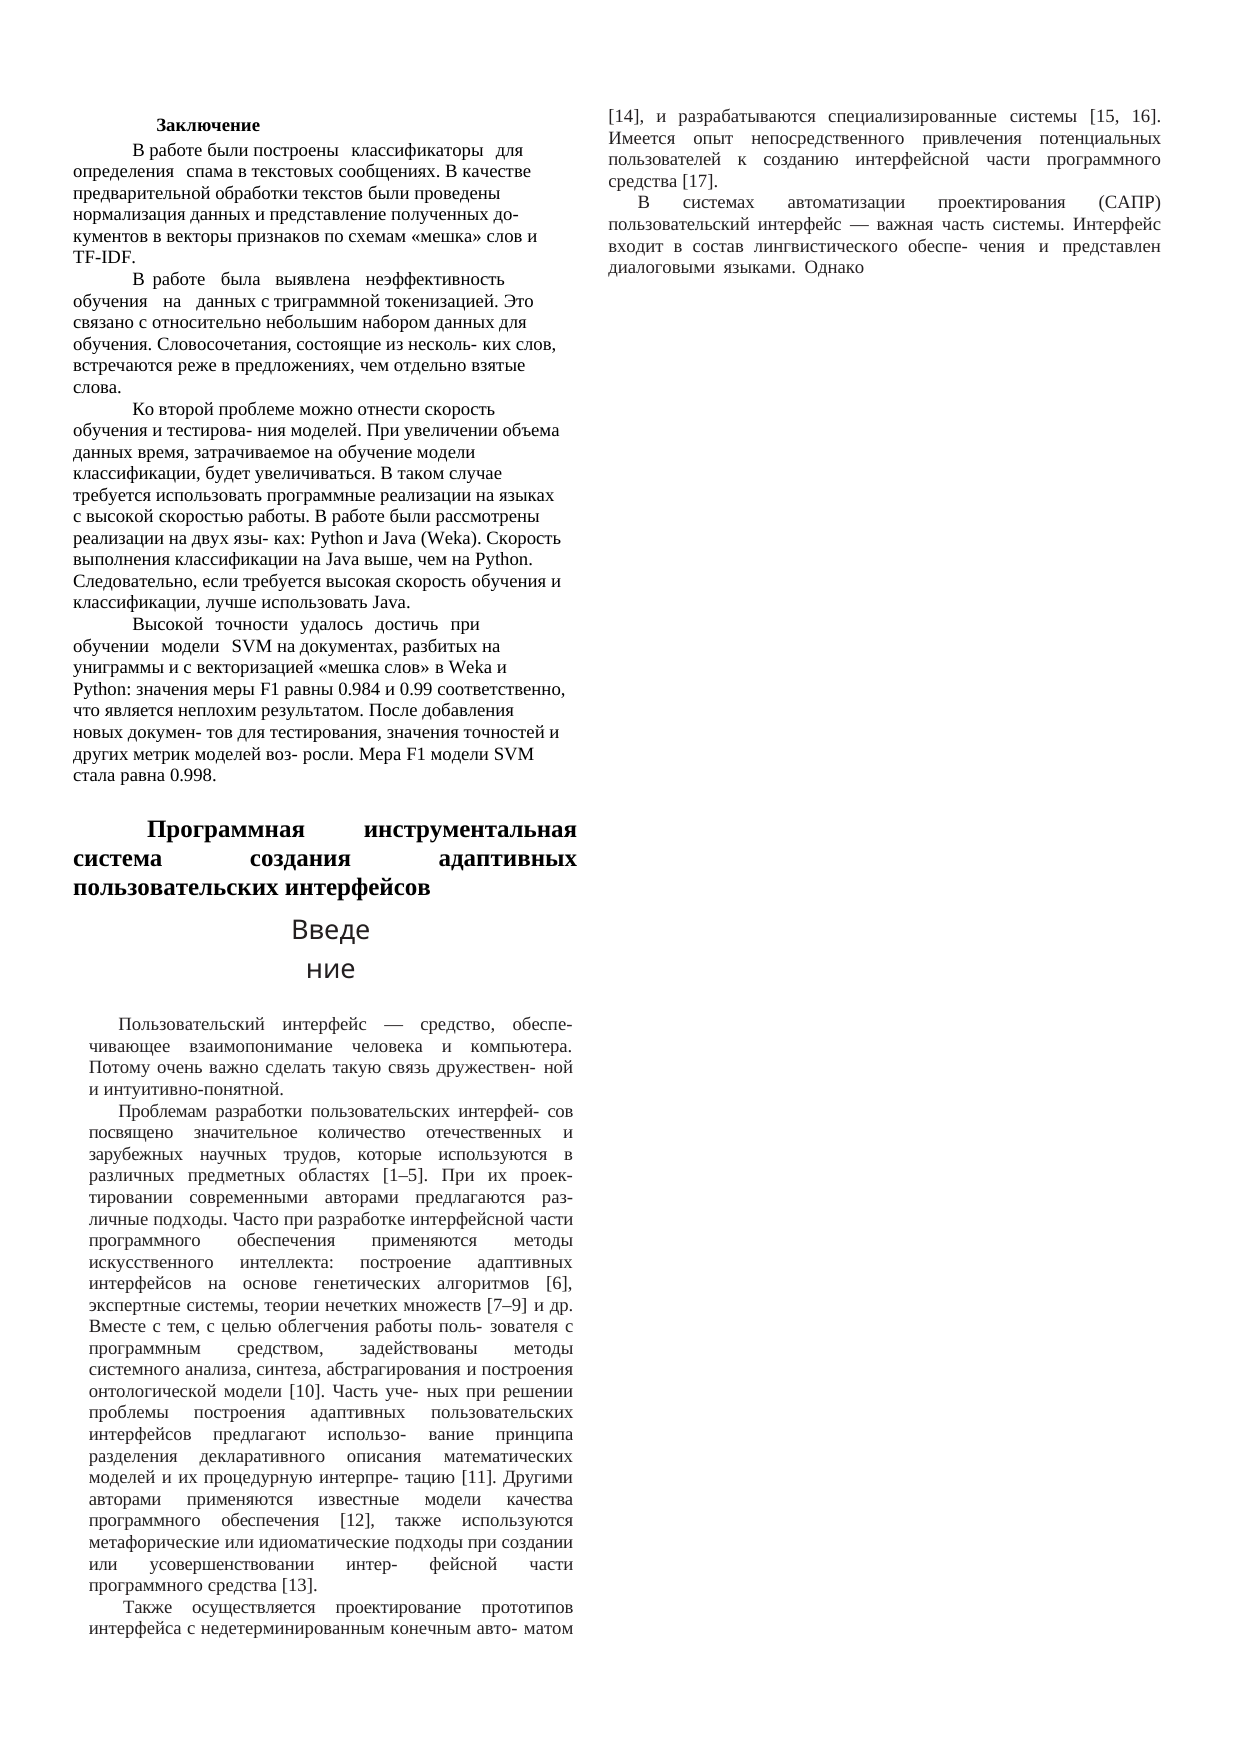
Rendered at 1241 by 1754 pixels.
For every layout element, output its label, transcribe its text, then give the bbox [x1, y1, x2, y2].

text Также осуществляется проектирование прототипов интерфейса с недетерминированным конечным авто- матом [14], и разрабатываются специализированные системы [15, 16]. Имеется опыт непосредственного привлечения потенциальных пользователей к созданию интерфейсной части программного средства [17]. [88, 1596, 573, 1639]
subtitle Введение [285, 910, 376, 987]
text Также осуществляется проектирование прототипов интерфейса с недетерминированным конечным авто- матом [14], и разрабатываются специализированные системы [15, 16]. Имеется опыт непосредственного привлечения потенциальных пользователей к созданию интерфейсной части программного средства [17]. [608, 105, 1161, 191]
subtitle Заключение [156, 105, 567, 139]
text Программная инструментальная система создания адаптивных пользовательских интерфейсов [73, 814, 577, 901]
text Ко второй проблеме можно отнести скорость обучения и тестирова- ния моделей. При увеличении объема данных время, затрачиваемое на обучение модели классификации, будет увеличиваться. В таком случае требуется использовать программные реализации на языках с высокой скоростью работы. В работе были рассмотрены реализации на двух язы- ках: Python и Java (Weka). Скорость выполнения классификации на Java выше, чем на Python. Следовательно, если требуется высокая скорость обучения и классификации, лучше использовать Java. [73, 397, 566, 613]
text Высокой точности удалось достичь при обучении модели SVM на документах, разбитых на униграммы и с векторизацией «мешка слов» в Weka и Python: значения меры F1 равны 0.984 и 0.99 соответственно, что является неплохим результатом. После добавления новых докумен- тов для тестирования, значения точностей и других метрик моделей воз- росли. Мера F1 модели SVM стала равна 0.998. [73, 613, 566, 786]
text В работе были построены классификаторы для определения спама в текстовых сообщениях. В качестве предварительной обработки текстов были проведены нормализация данных и представление полученных до- кументов в векторы признаков по схемам «мешка» слов и TF-IDF. [73, 139, 566, 268]
text В системах автоматизации проектирования (САПР) пользовательский интерфейс — важная часть системы. Интерфейс входит в состав лингвистического обеспе- чения и представлен диалоговыми языками. Однако [608, 191, 1161, 278]
text В работе была выявлена неэффективность обучения на данных с триграммной токенизацией. Это связано с относительно небольшим набором данных для обучения. Словосочетания, состоящие из несколь- ких слов, встречаются реже в предложениях, чем отдельно взятые слова. [73, 268, 566, 397]
text Проблемам разработки пользовательских интерфей- сов посвящено значительное количество отечественных и зарубежных научных трудов, которые используются в различных предметных областях [1–5]. При их проек- тировании современными авторами предлагаются раз- личные подходы. Часто при разработке интерфейсной части программного обеспечения применяются методы искусственного интеллекта: построение адаптивных интерфейсов на основе генетических алгоритмов [6], экспертные системы, теории нечетких множеств [7–9] и др. Вместе с тем, с целью облегчения работы поль- зователя с программным средством, задействованы методы системного анализа, синтеза, абстрагирования и построения онтологической модели [10]. Часть уче- ных при решении проблемы построения адаптивных пользовательских интерфейсов предлагают использо- вание принципа разделения декларативного описания математических моделей и их процедурную интерпре- тацию [11]. Другими авторами применяются известные модели качества программного обеспечения [12], также используются метафорические или идиоматические подходы при создании или усовершенствовании интер- фейсной части программного средства [13]. [88, 1099, 573, 1596]
text Пользовательский интерфейс — средство, обеспе- чивающее взаимопонимание человека и компьютера. Потому очень важно сделать такую связь дружествен- ной и интуитивно-понятной. [88, 1013, 573, 1099]
